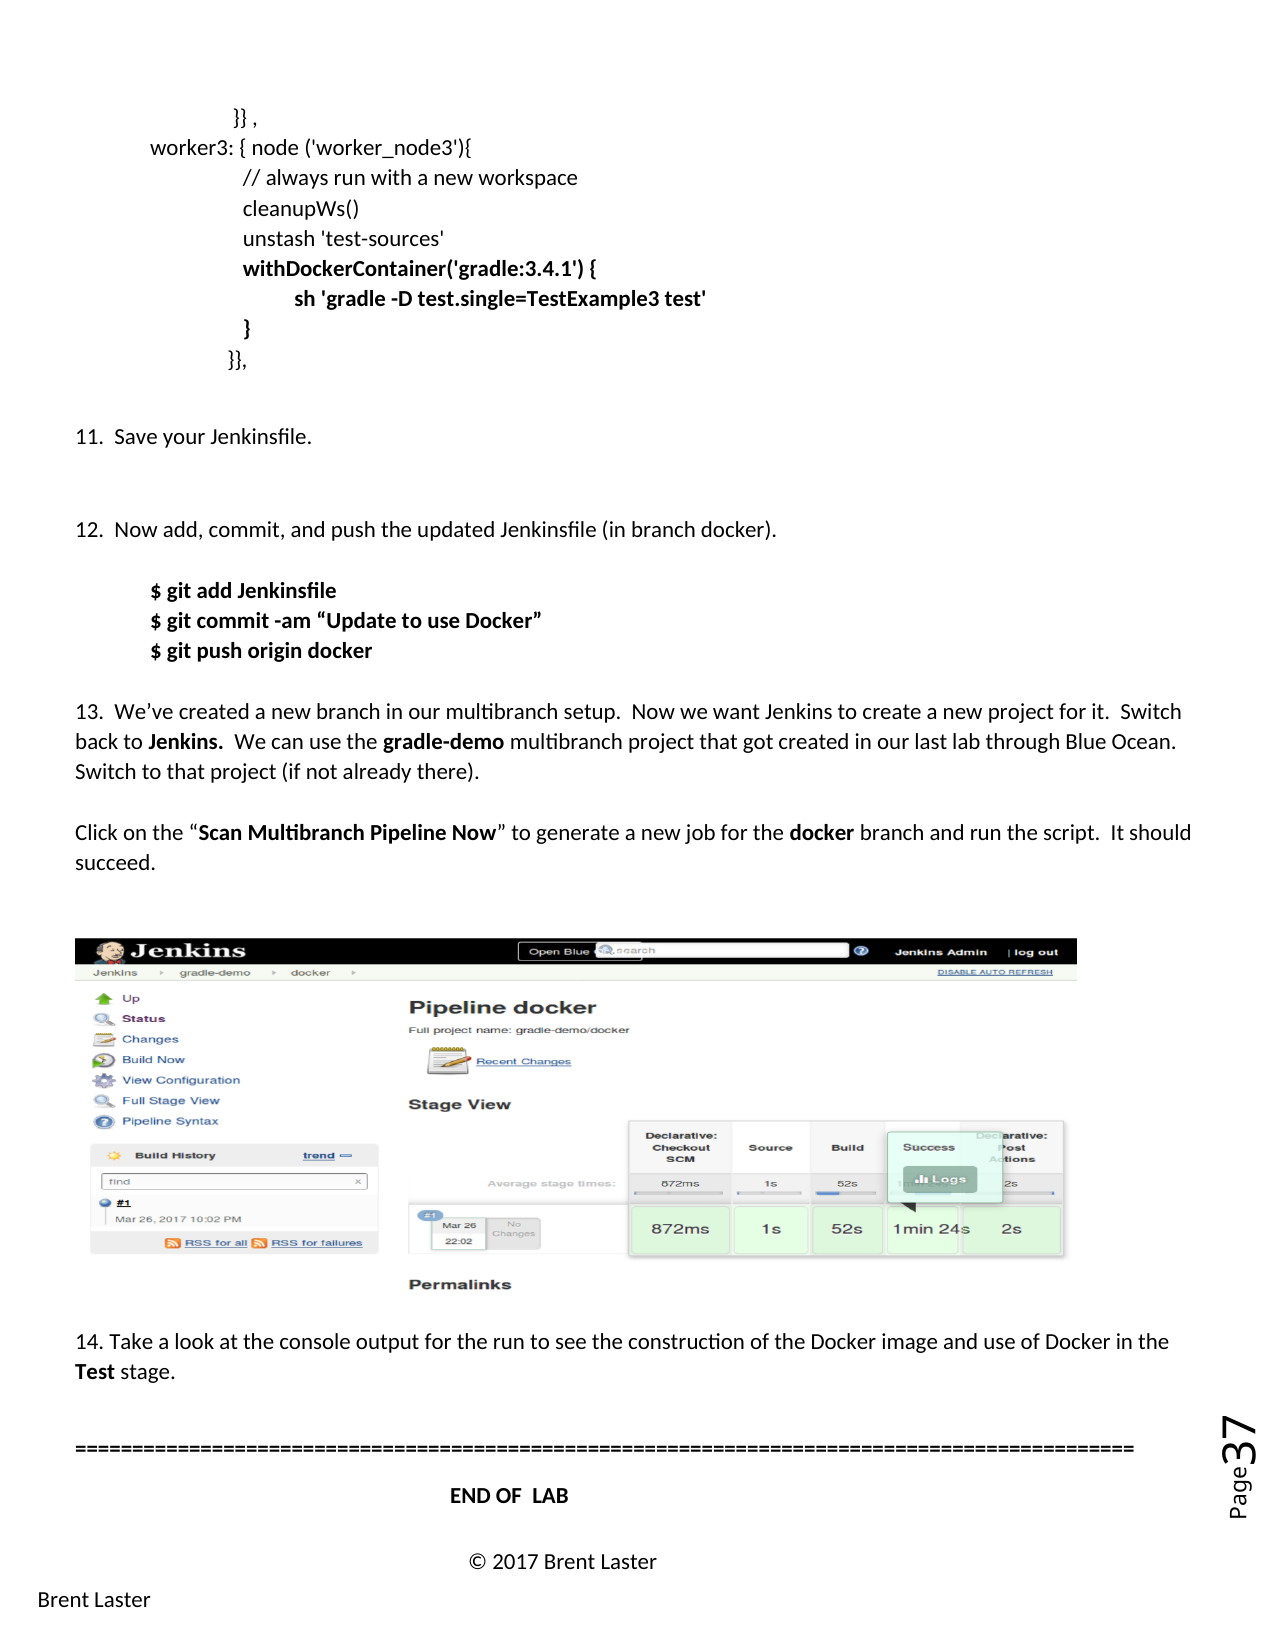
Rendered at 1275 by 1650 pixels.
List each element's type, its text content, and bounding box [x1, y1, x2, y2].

text cleanupWs() [150, 194, 1200, 222]
text }} , [150, 103, 1200, 131]
text 13. We’ve created a new branch in our multibranch setup. Now we want Jenkins to create a new project for it. Switch back to Jenkins. We can use the gradle-demo multibranch project that got created in our last lab through Blue Ocean. Switch to that project (if not already there). [75, 697, 1200, 785]
text END OF LAB [75, 1481, 1200, 1509]
text unstash 'test-sources' [150, 224, 1200, 252]
text }}, [150, 345, 1200, 373]
text 11. Save your Jenkinsfile. [75, 422, 1200, 450]
text withDockerContainer('gradle:3.4.1') { [150, 254, 1200, 282]
text // always run with a new workspace [150, 163, 1200, 191]
text $ git add Jenkinsfile [75, 576, 1200, 604]
text $ git commit -am “Update to use Docker” [75, 606, 1200, 634]
picture [75, 938, 1077, 1295]
text worker3: { node ('worker_node3'){ [150, 133, 1200, 161]
text 12. Now add, commit, and push the updated Jenkinsfile (in branch docker). [75, 516, 1200, 543]
text sh 'gradle -D test.single=TestExample3 test' [150, 284, 1200, 312]
text } [150, 314, 1200, 342]
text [75, 1434, 1200, 1462]
text $ git push origin docker [75, 636, 1200, 664]
text 14. Take a look at the console output for the run to see the construction of the Docker image and use of Docker in the Test stage. [75, 1327, 1200, 1385]
text Click on the “Scan Multibranch Pipeline Now” to generate a new job for the docker branch and run the script. It should succeed. [75, 818, 1200, 876]
